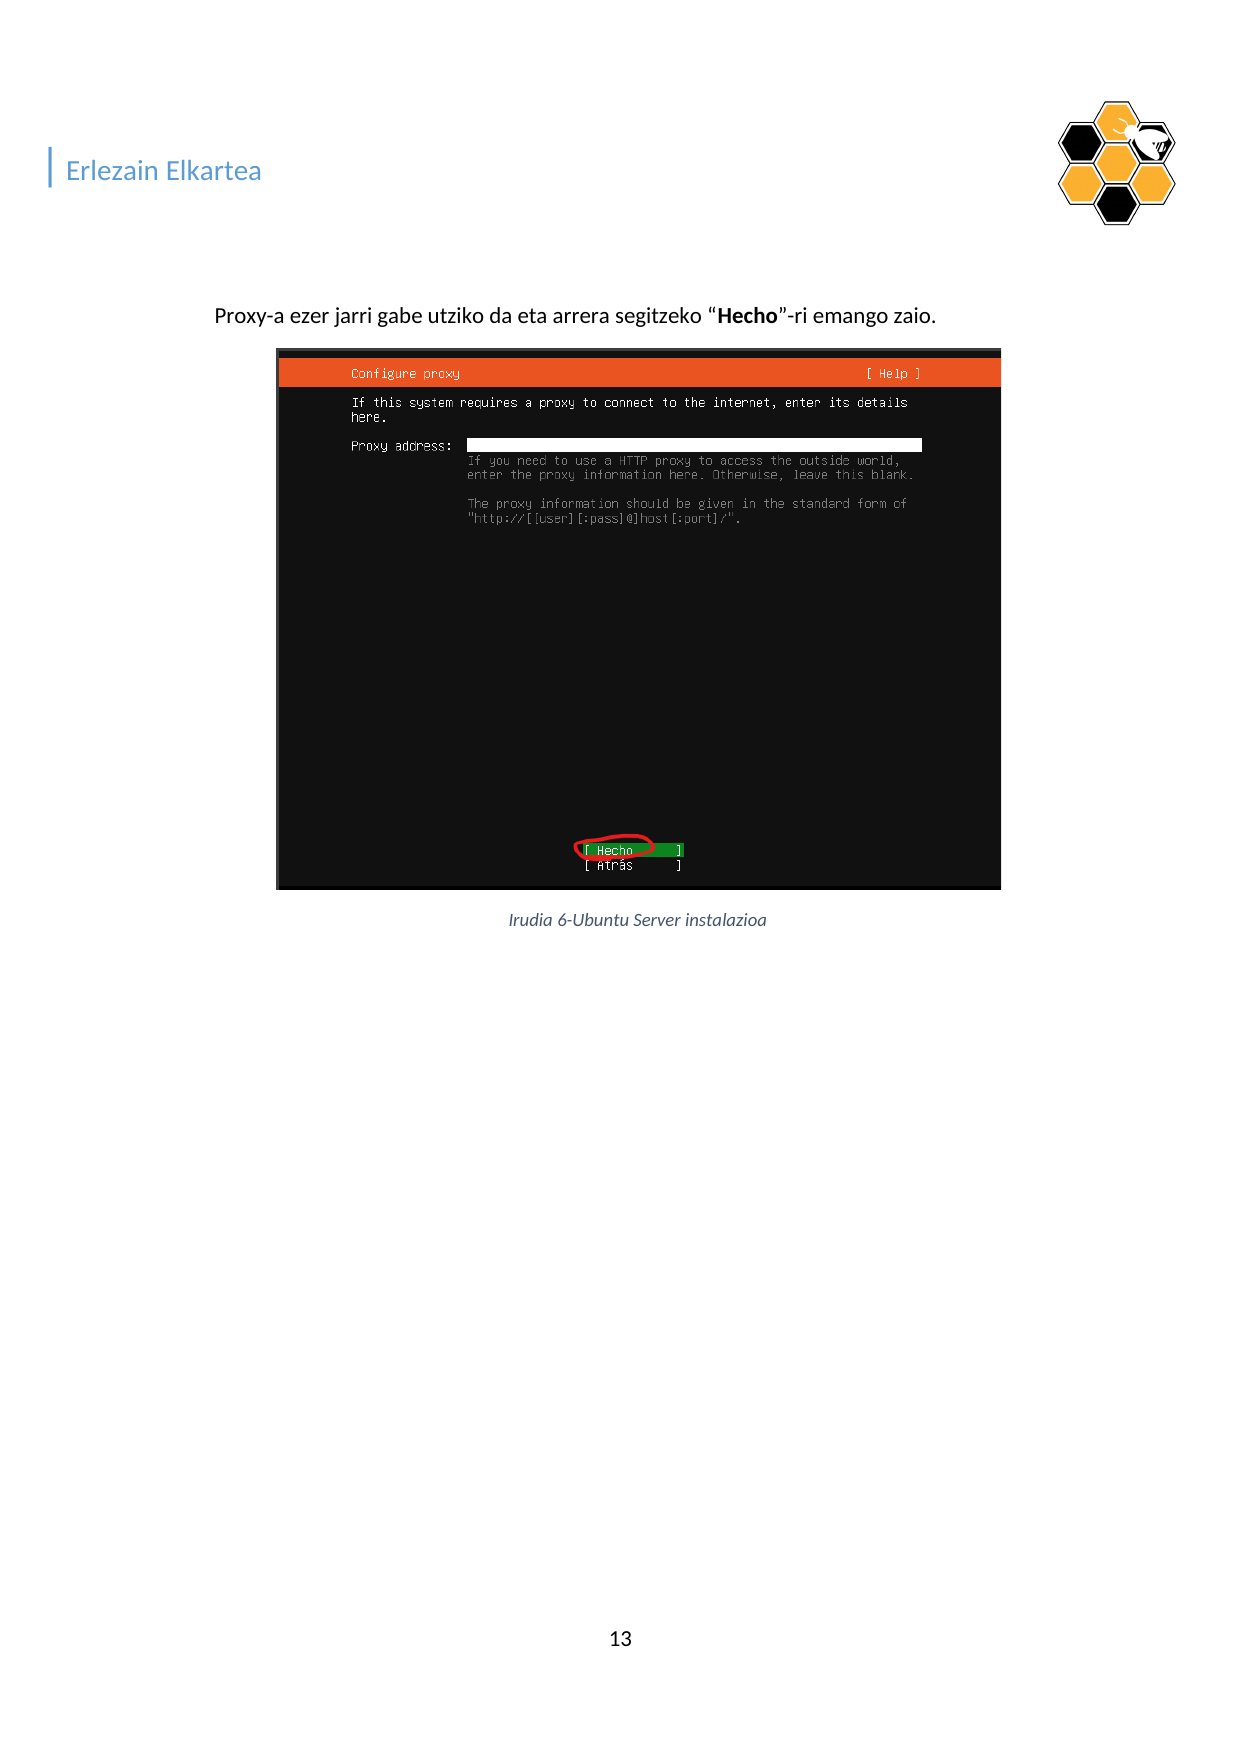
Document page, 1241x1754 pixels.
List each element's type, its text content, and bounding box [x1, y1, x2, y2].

picture [1045, 101, 1200, 227]
text Irudia 6-Ubuntu Server instalazioa [214, 908, 1063, 931]
text Proxy-a ezer jarri gabe utziko da eta arrera segitzeko “Hecho”-ri emango zaio. [214, 301, 1063, 329]
picture [276, 348, 1002, 890]
